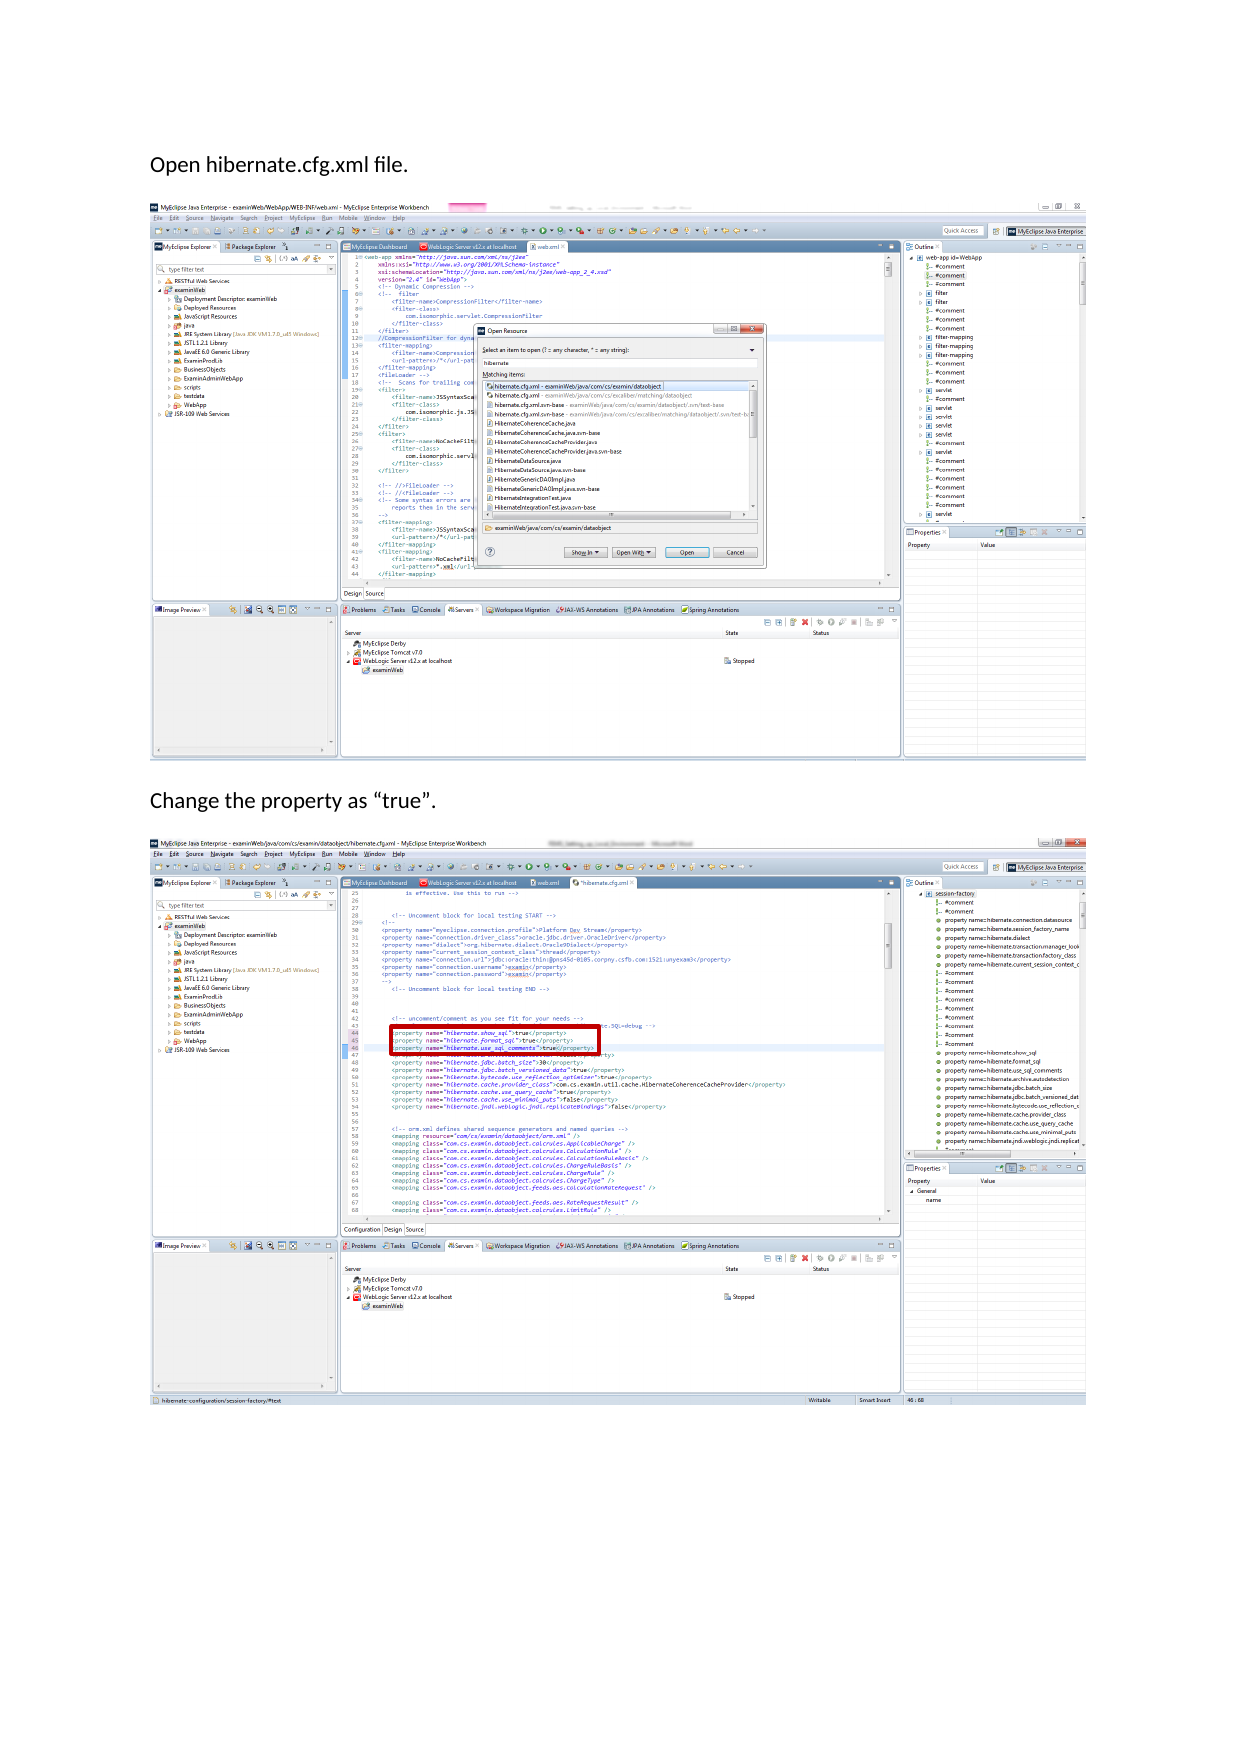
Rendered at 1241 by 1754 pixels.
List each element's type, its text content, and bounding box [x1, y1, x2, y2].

text Open hibernate.cfg.xml file. [150, 150, 1090, 178]
picture [150, 203, 1086, 761]
picture [150, 838, 1086, 1405]
text Change the property as “true”. [150, 786, 1090, 814]
